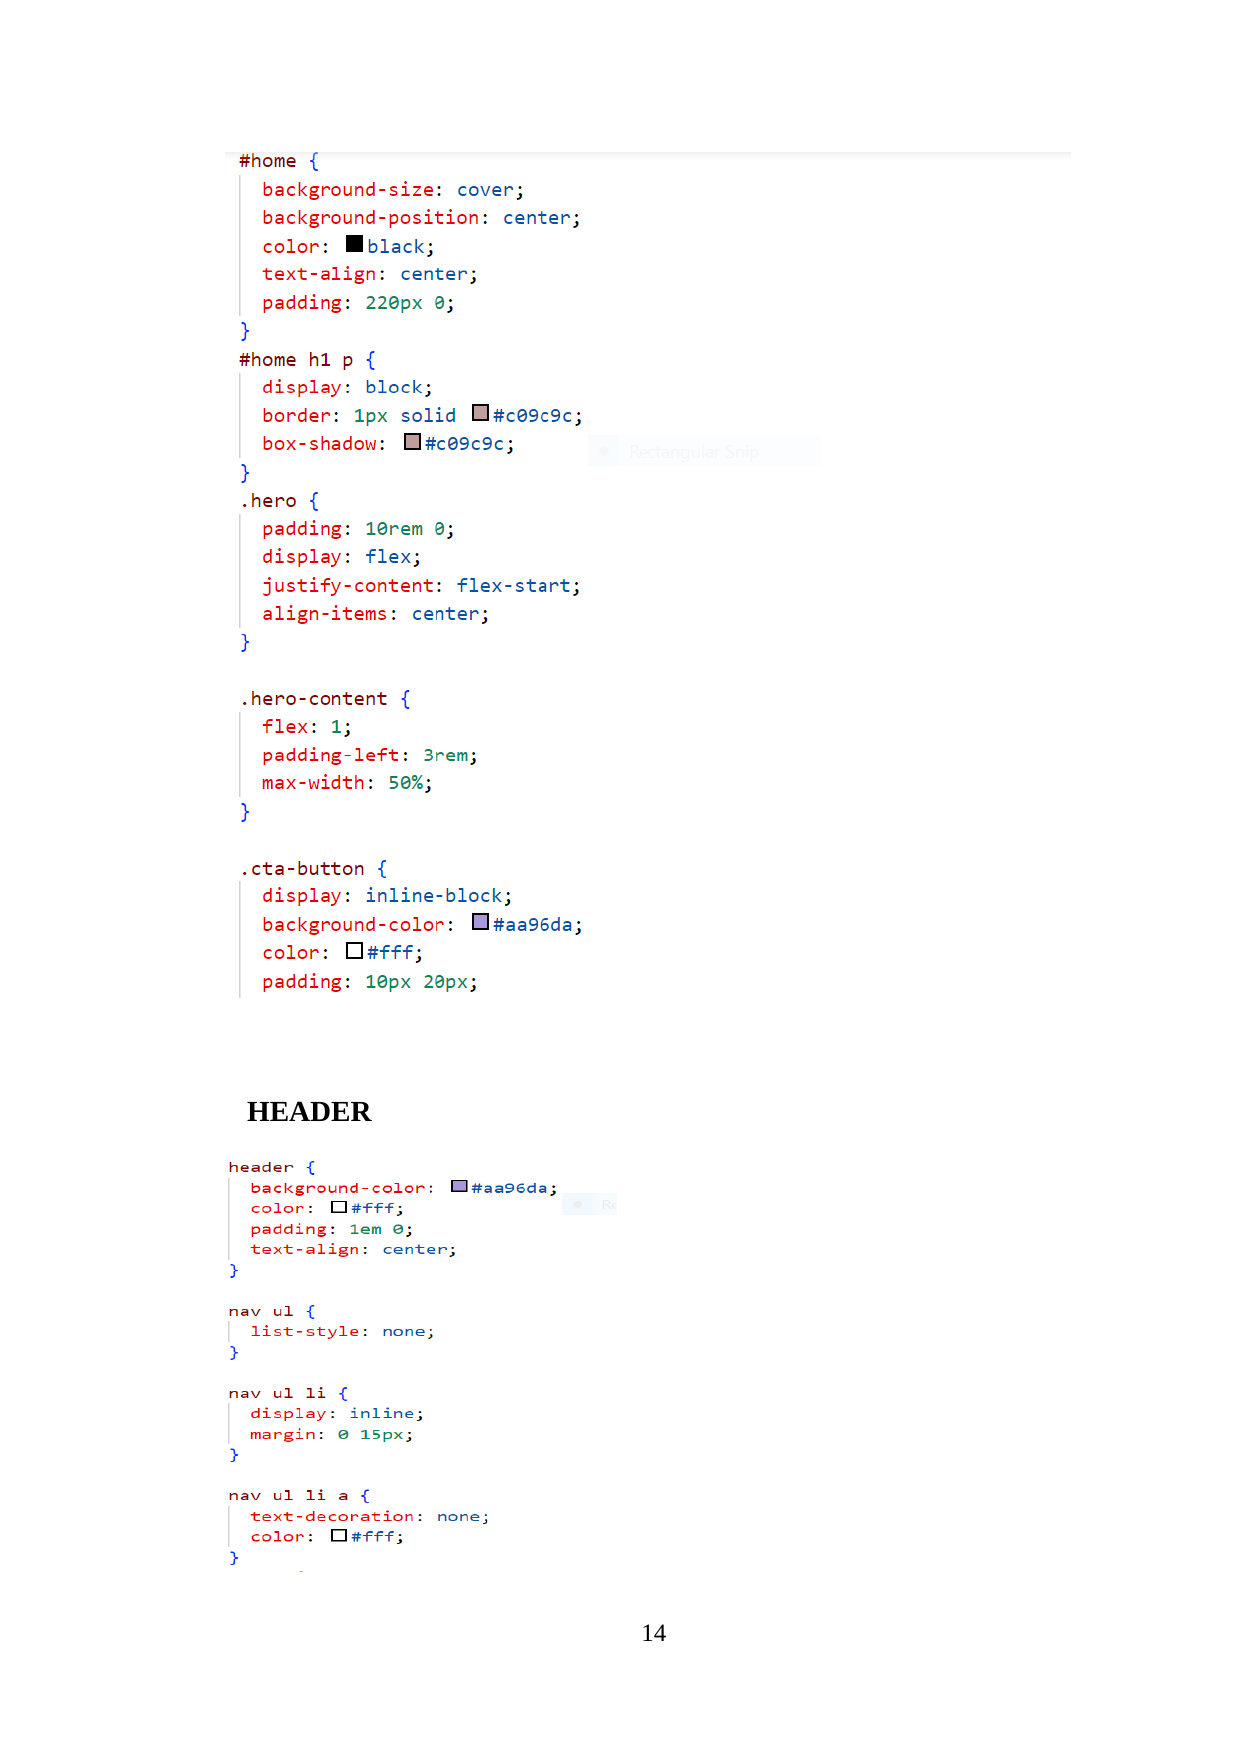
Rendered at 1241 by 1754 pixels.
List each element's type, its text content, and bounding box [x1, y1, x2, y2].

picture [225, 150, 1072, 998]
subtitle HEADER [247, 1094, 1083, 1128]
picture [225, 1161, 617, 1572]
